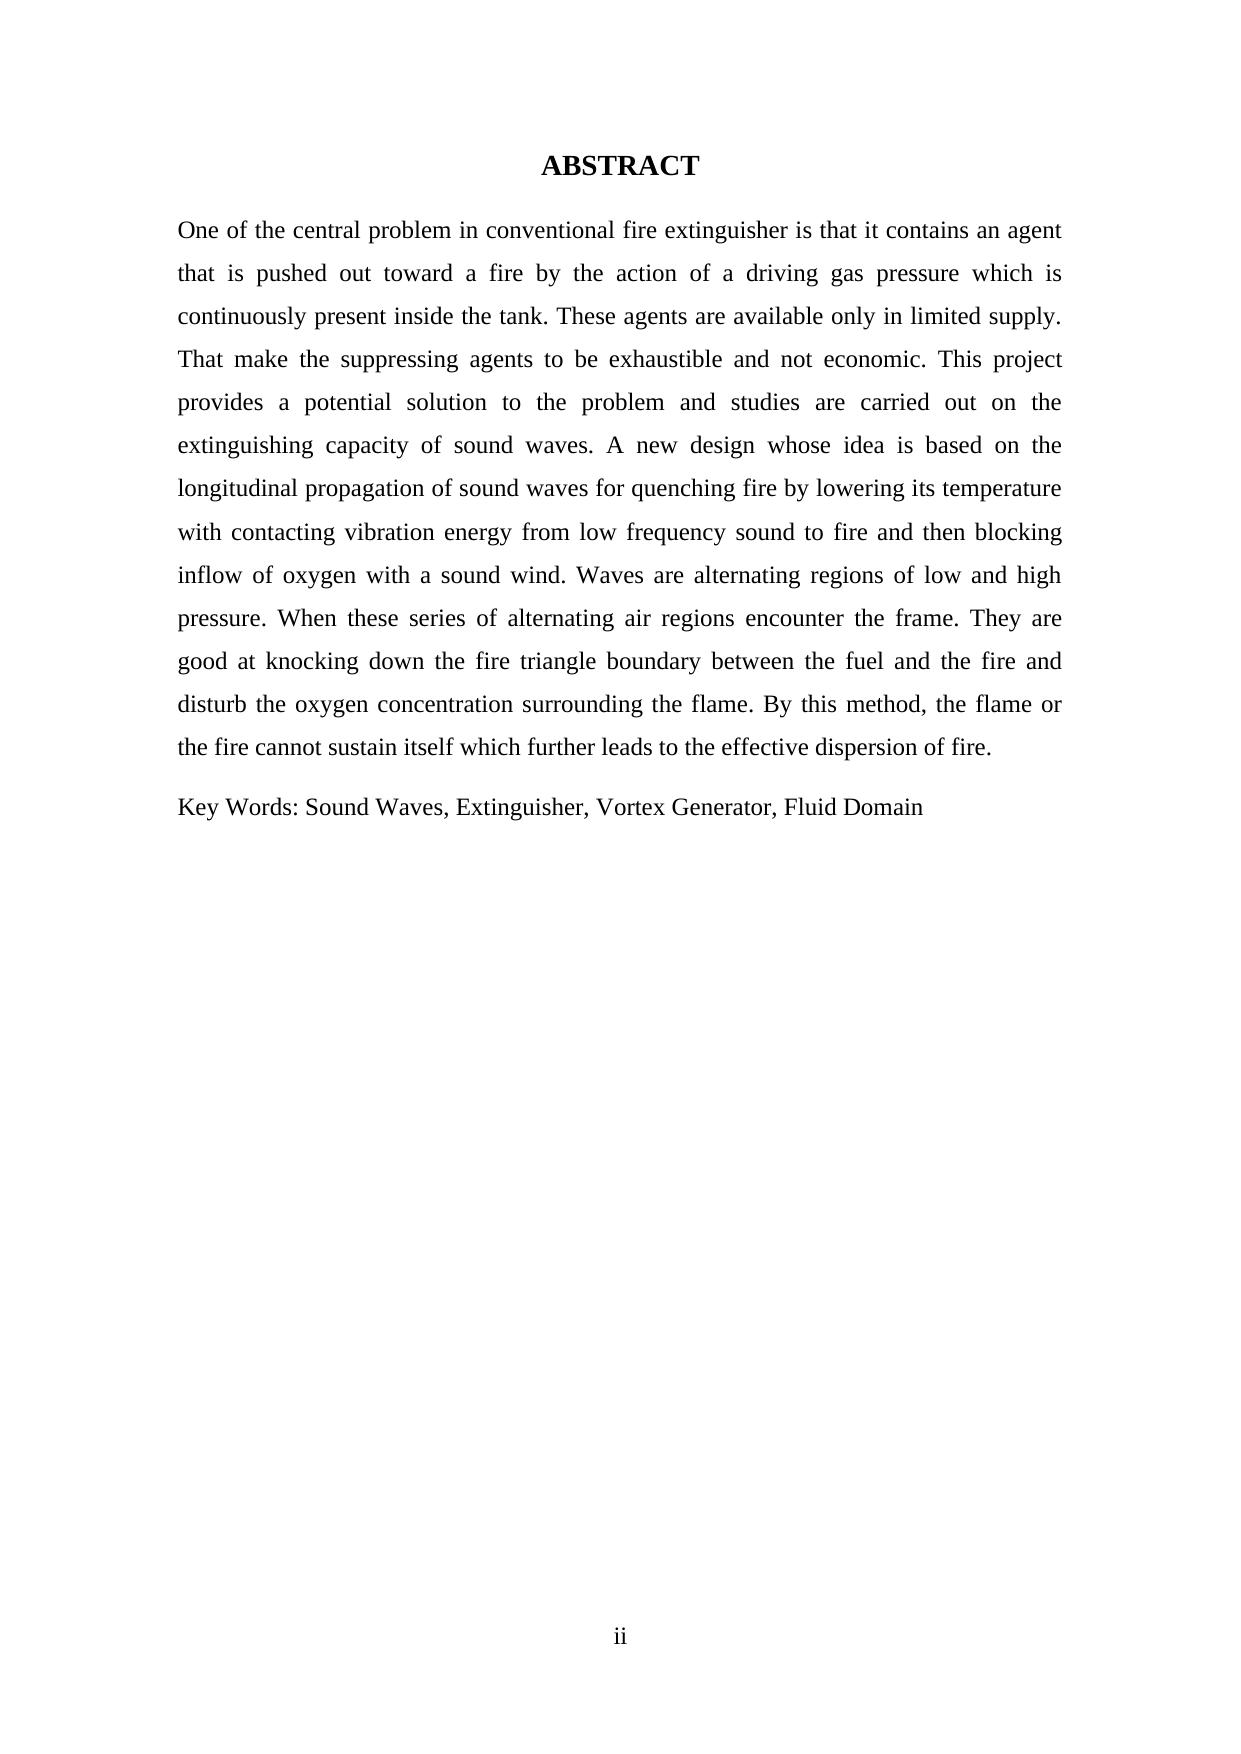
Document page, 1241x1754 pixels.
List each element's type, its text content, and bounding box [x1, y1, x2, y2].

text One of the central problem in conventional fire extinguisher is that it contains an agent that is pushed out toward a fire by the action of a driving gas pressure which is continuously present inside the tank. These agents are available only in limited supply. That make the suppressing agents to be exhaustible and not economic. This project provides a potential solution to the problem and studies are carried out on the extinguishing capacity of sound waves. A new design whose idea is based on the longitudinal propagation of sound waves for quenching fire by lowering its temperature with contacting vibration energy from low frequency sound to fire and then blocking inflow of oxygen with a sound wind. Waves are alternating regions of low and high pressure. When these series of alternating air regions encounter the frame. They are good at knocking down the fire triangle boundary between the fuel and the fire and disturb the oxygen concentration surrounding the flame. By this method, the flame or the fire cannot sustain itself which further leads to the effective dispersion of fire. [177, 215, 1063, 761]
text Key Words: Sound Waves, Extinguisher, Vortex Generator, Fluid Domain [177, 792, 1063, 821]
text ABSTRACT [177, 148, 1063, 181]
